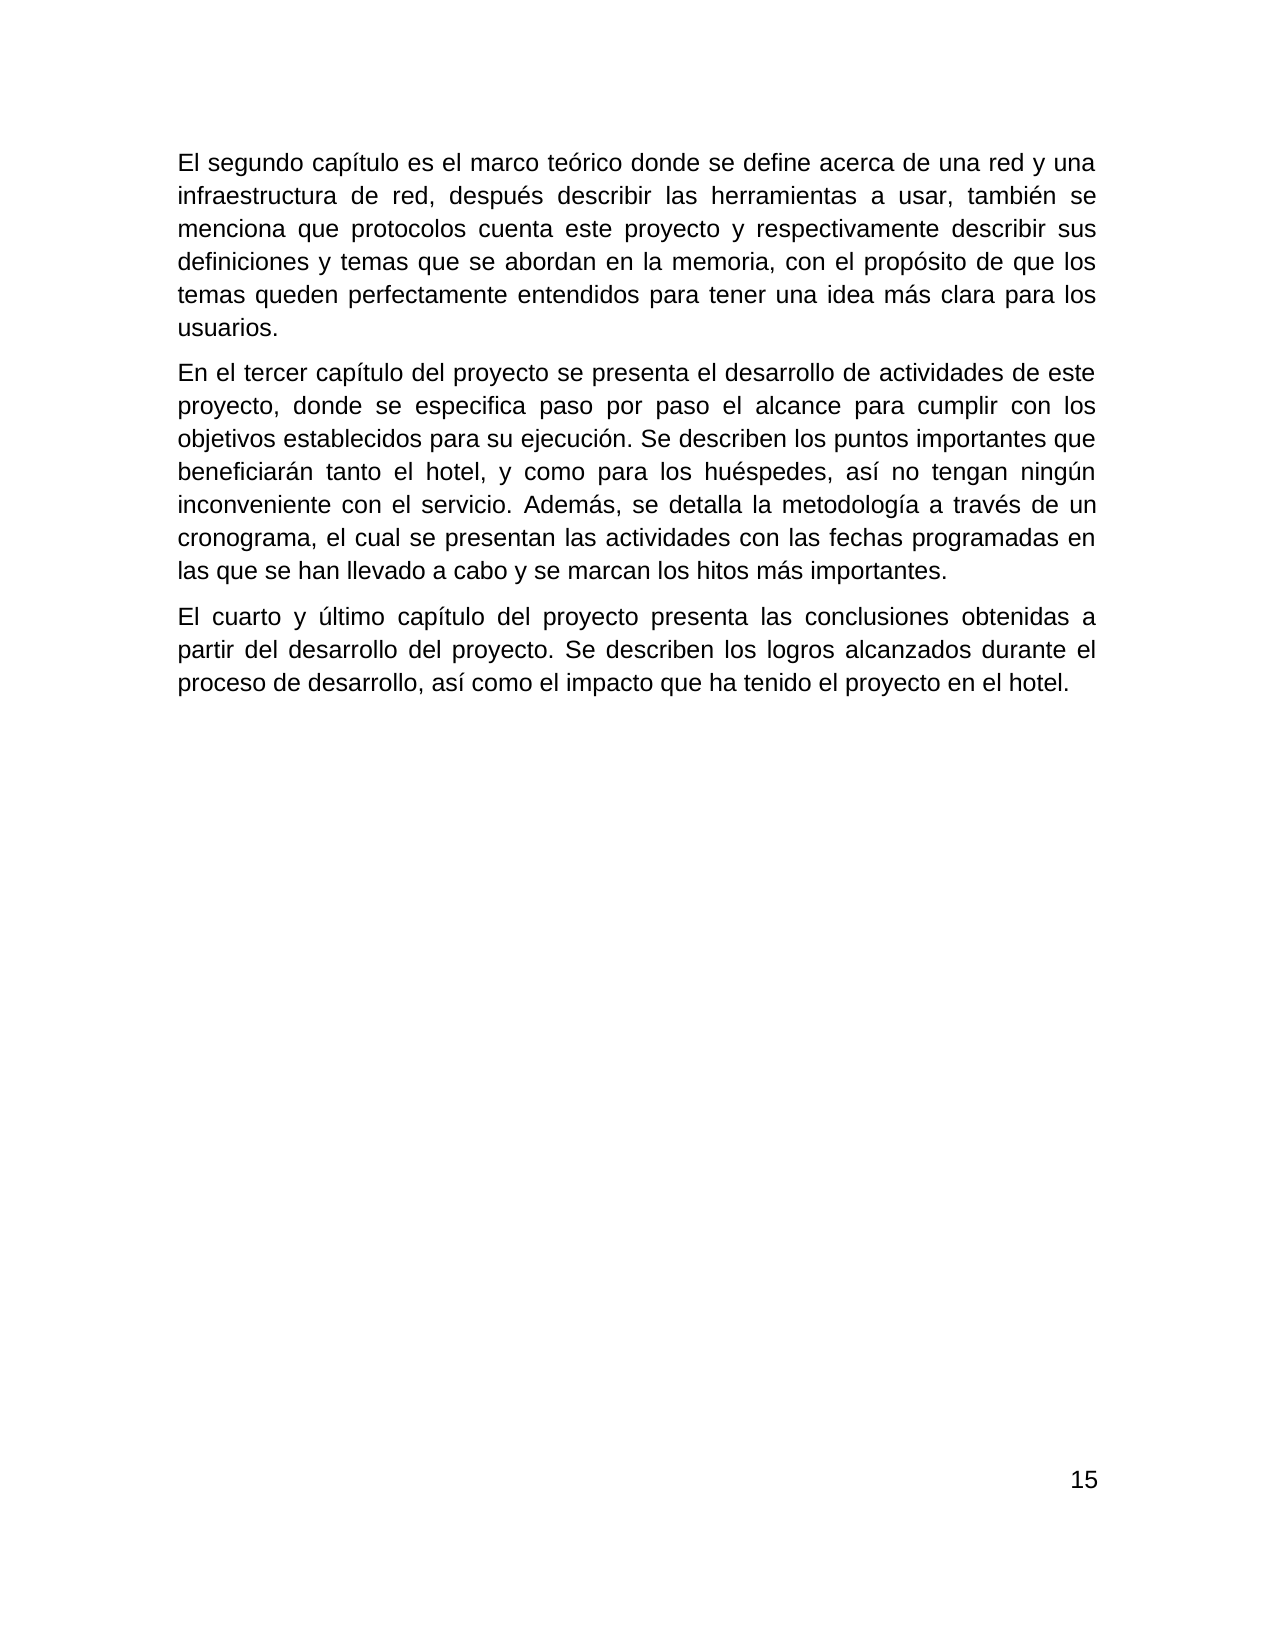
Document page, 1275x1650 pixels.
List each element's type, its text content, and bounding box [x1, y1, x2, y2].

text El segundo capítulo es el marco teórico donde se define acerca de una red y una infraestructura de red, después describir las herramientas a usar, también se menciona que protocolos cuenta este proyecto y respectivamente describir sus definiciones y temas que se abordan en la memoria, con el propósito de que los temas queden perfectamente entendidos para tener una idea más clara para los usuarios. [177, 148, 1098, 341]
text En el tercer capítulo del proyecto se presenta el desarrollo de actividades de este proyecto, donde se especifica paso por paso el alcance para cumplir con los objetivos establecidos para su ejecución. Se describen los puntos importantes que beneficiarán tanto el hotel, y como para los huéspedes, así no tengan ningún inconveniente con el servicio. Además, se detalla la metodología a través de un cronograma, el cual se presentan las actividades con las fechas programadas en las que se han llevado a cabo y se marcan los hitos más importantes. [177, 358, 1098, 585]
text El cuarto y último capítulo del proyecto presenta las conclusiones obtenidas a partir del desarrollo del proyecto. Se describen los logros alcanzados durante el proceso de desarrollo, así como el impacto que ha tenido el proyecto en el hotel. [177, 602, 1098, 697]
